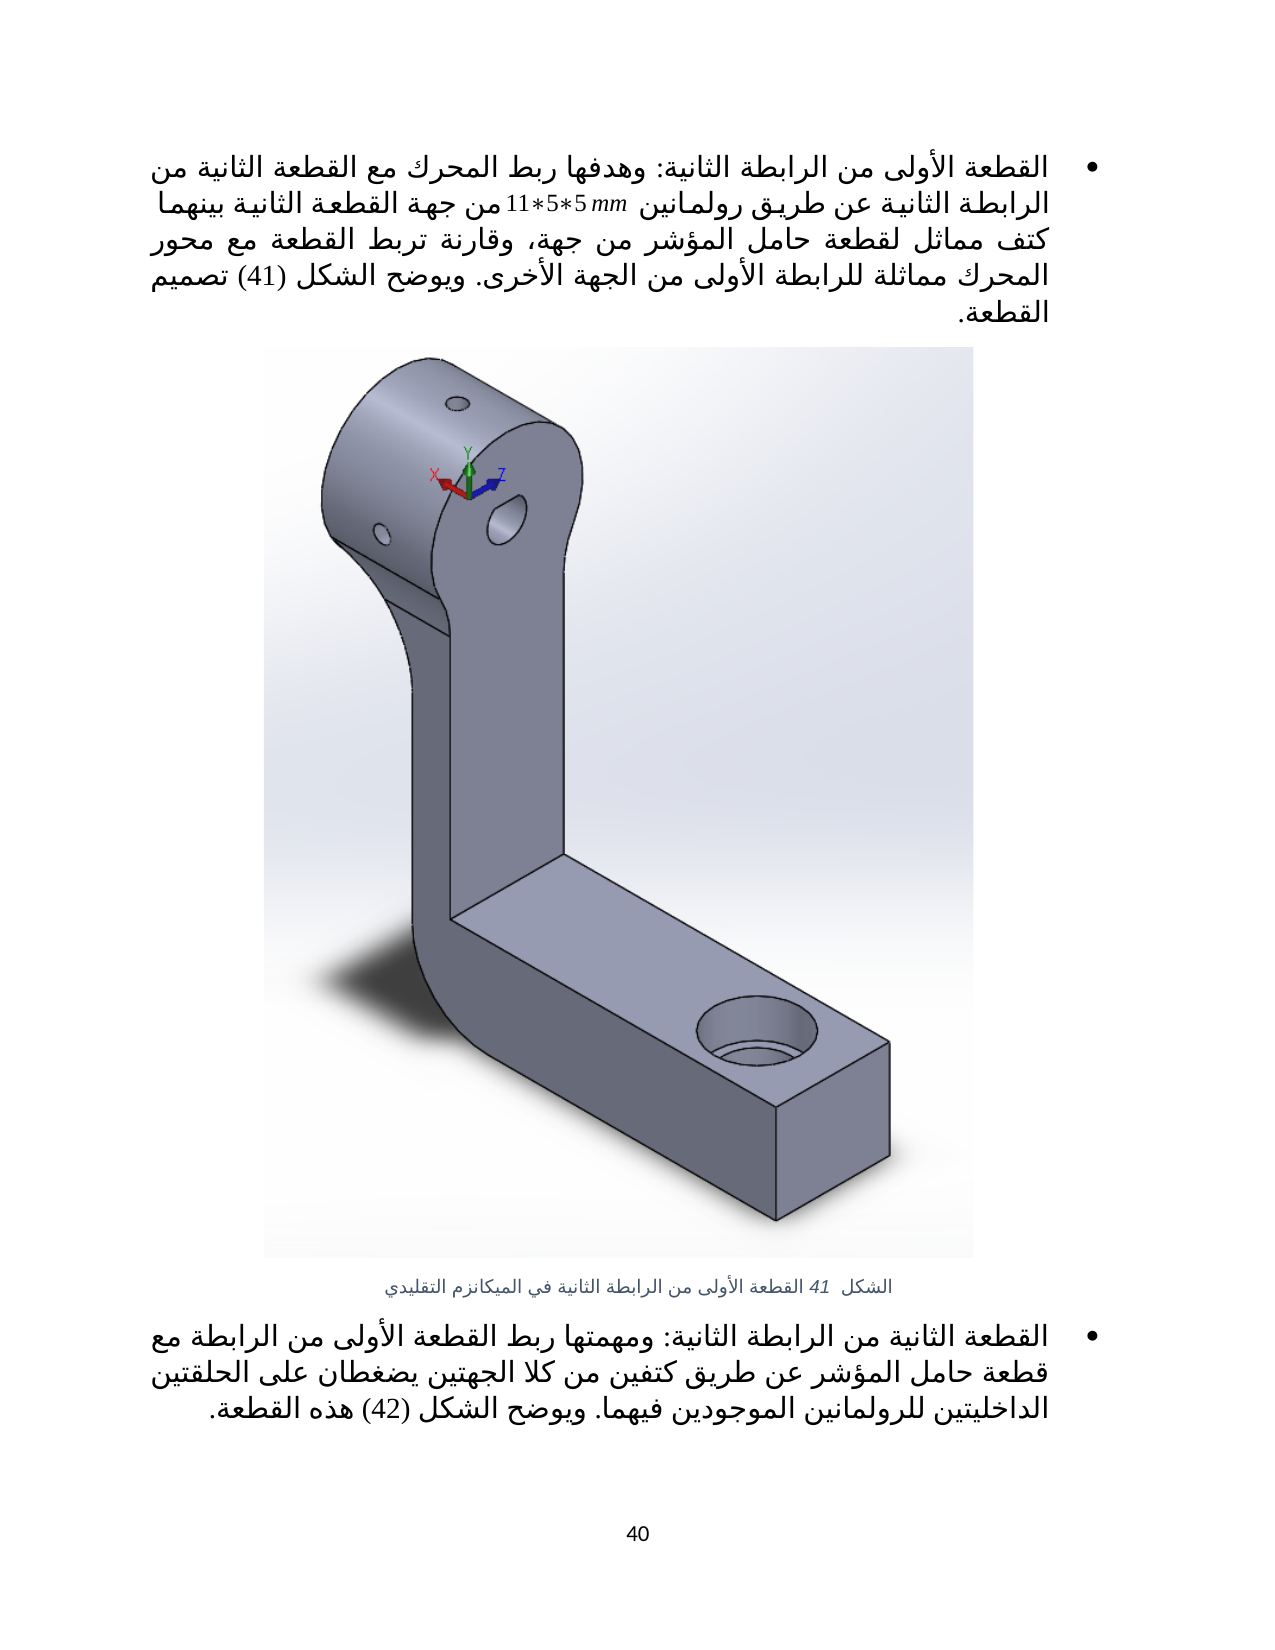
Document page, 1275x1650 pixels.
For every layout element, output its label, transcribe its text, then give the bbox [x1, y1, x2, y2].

list القطعة الأولى من الرابطة الثانية: وهدفها ربط المحرك مع القطعة الثانية من الرابطة الثانية عن طريق رولمانين من جهة القطعة الثانية بينهما كتف مماثل لقطعة حامل المؤشر من جهة، وقارنة تربط القطعة مع محور المحرك مماثلة للرابطة الأولى من الجهة الأخرى. ويوضح الشكل (41) تصميم القطعة. [150, 150, 1087, 328]
picture [263, 347, 974, 1258]
text الشكل 41 القطعة الأولى من الرابطة الثانية في الميكانزم التقليدي [150, 1276, 1125, 1298]
list القطعة الثانية من الرابطة الثانية: ومهمتها ربط القطعة الأولى من الرابطة مع قطعة حامل المؤشر عن طريق كتفين من كلا الجهتين يضغطان على الحلقتين الداخليتين للرولمانين الموجودين فيهما. ويوضح الشكل (42) هذه القطعة. [150, 1319, 1087, 1424]
